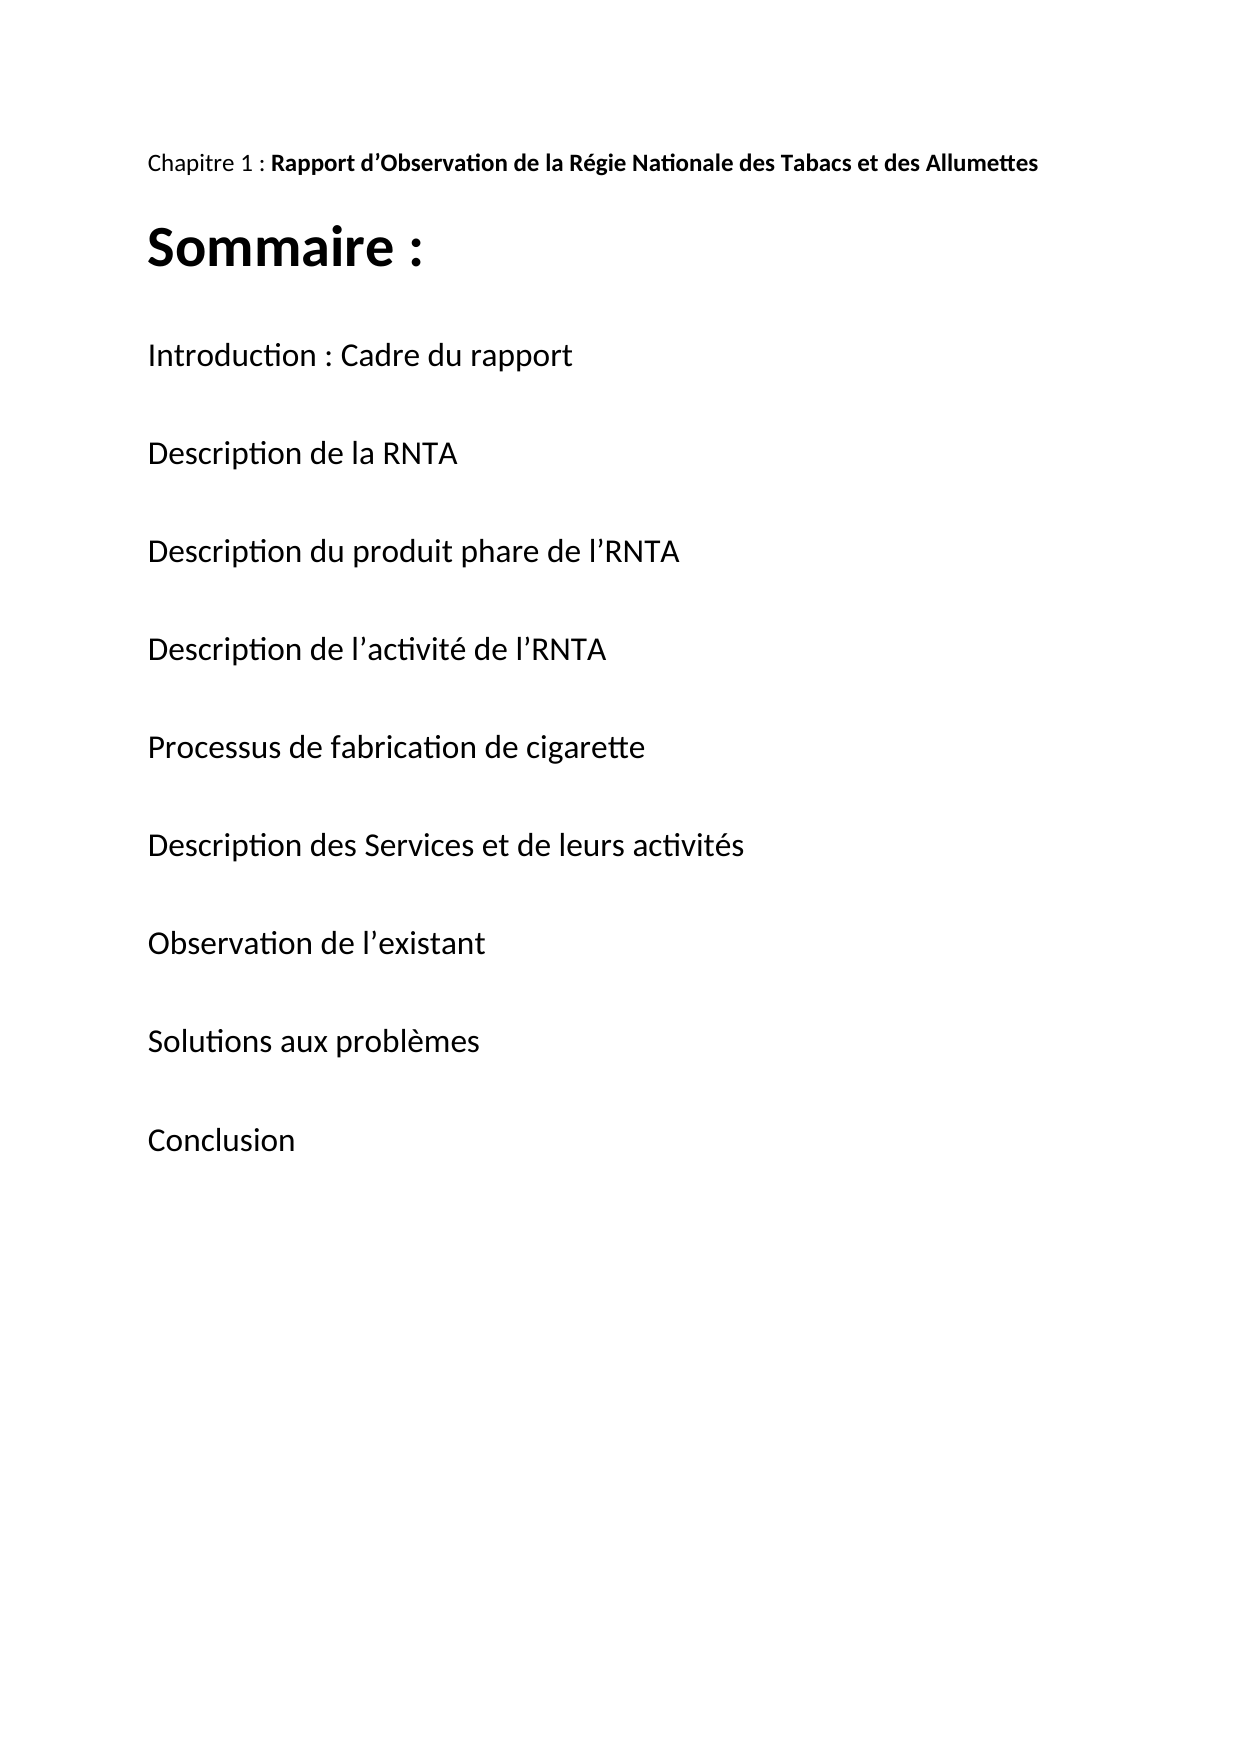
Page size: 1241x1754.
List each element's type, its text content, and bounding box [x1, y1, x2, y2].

text Conclusion [148, 1118, 1093, 1159]
text Description de la RNTA [148, 432, 1093, 472]
text Processus de fabrication de cigarette [148, 726, 1093, 767]
text Solutions aux problèmes [148, 1020, 1093, 1061]
text Sommaire : [148, 210, 1093, 281]
text Description de l’activité de l’RNTA [148, 628, 1093, 669]
text Chapitre 1 : Rapport d’Observation de la Régie Nationale des Tabacs et des Allumettes [148, 148, 1093, 178]
text Description des Services et de leurs activités [148, 824, 1093, 865]
text Description du produit phare de l’RNTA [148, 530, 1093, 571]
text Observation de l’existant [148, 922, 1093, 963]
text Introduction : Cadre du rapport [148, 333, 1093, 374]
